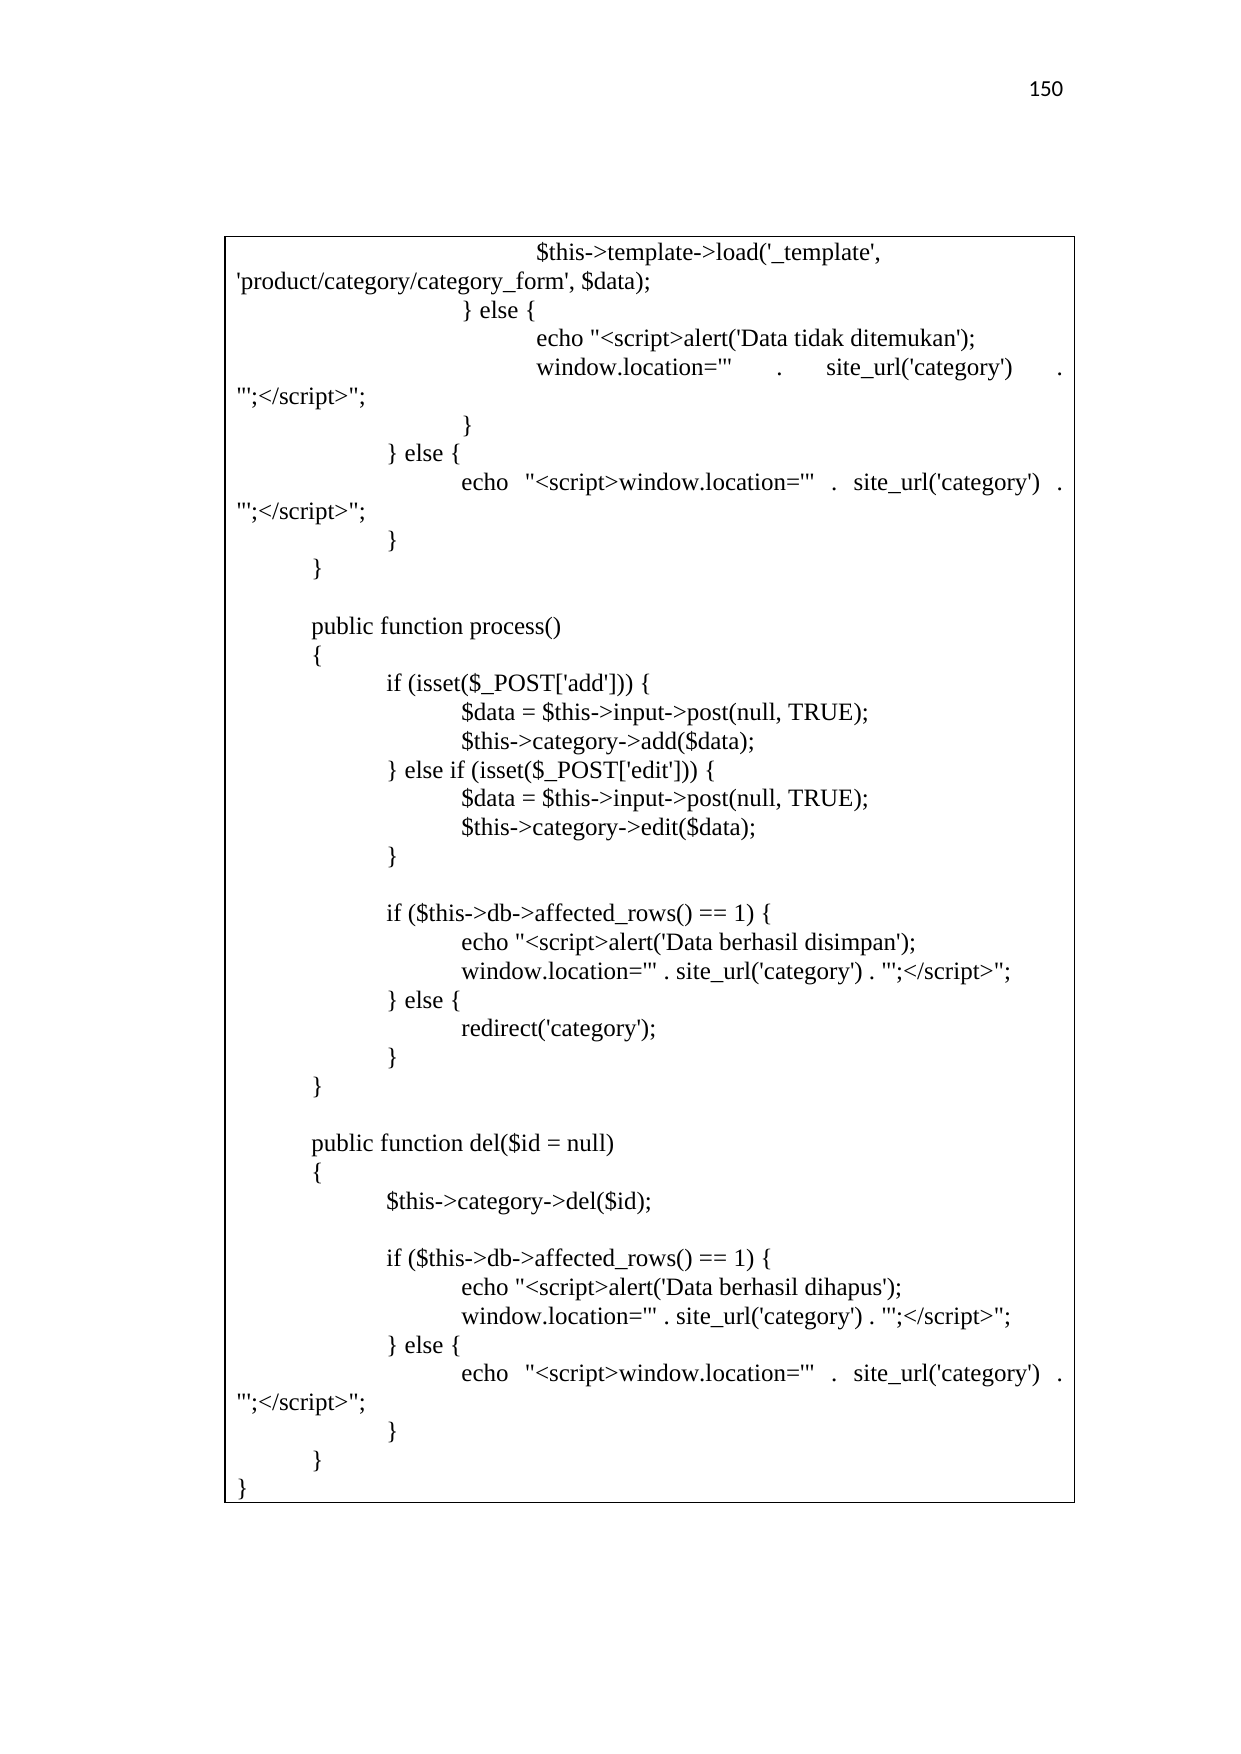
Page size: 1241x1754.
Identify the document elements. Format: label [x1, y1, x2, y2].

table_cell [226, 237, 1074, 1502]
